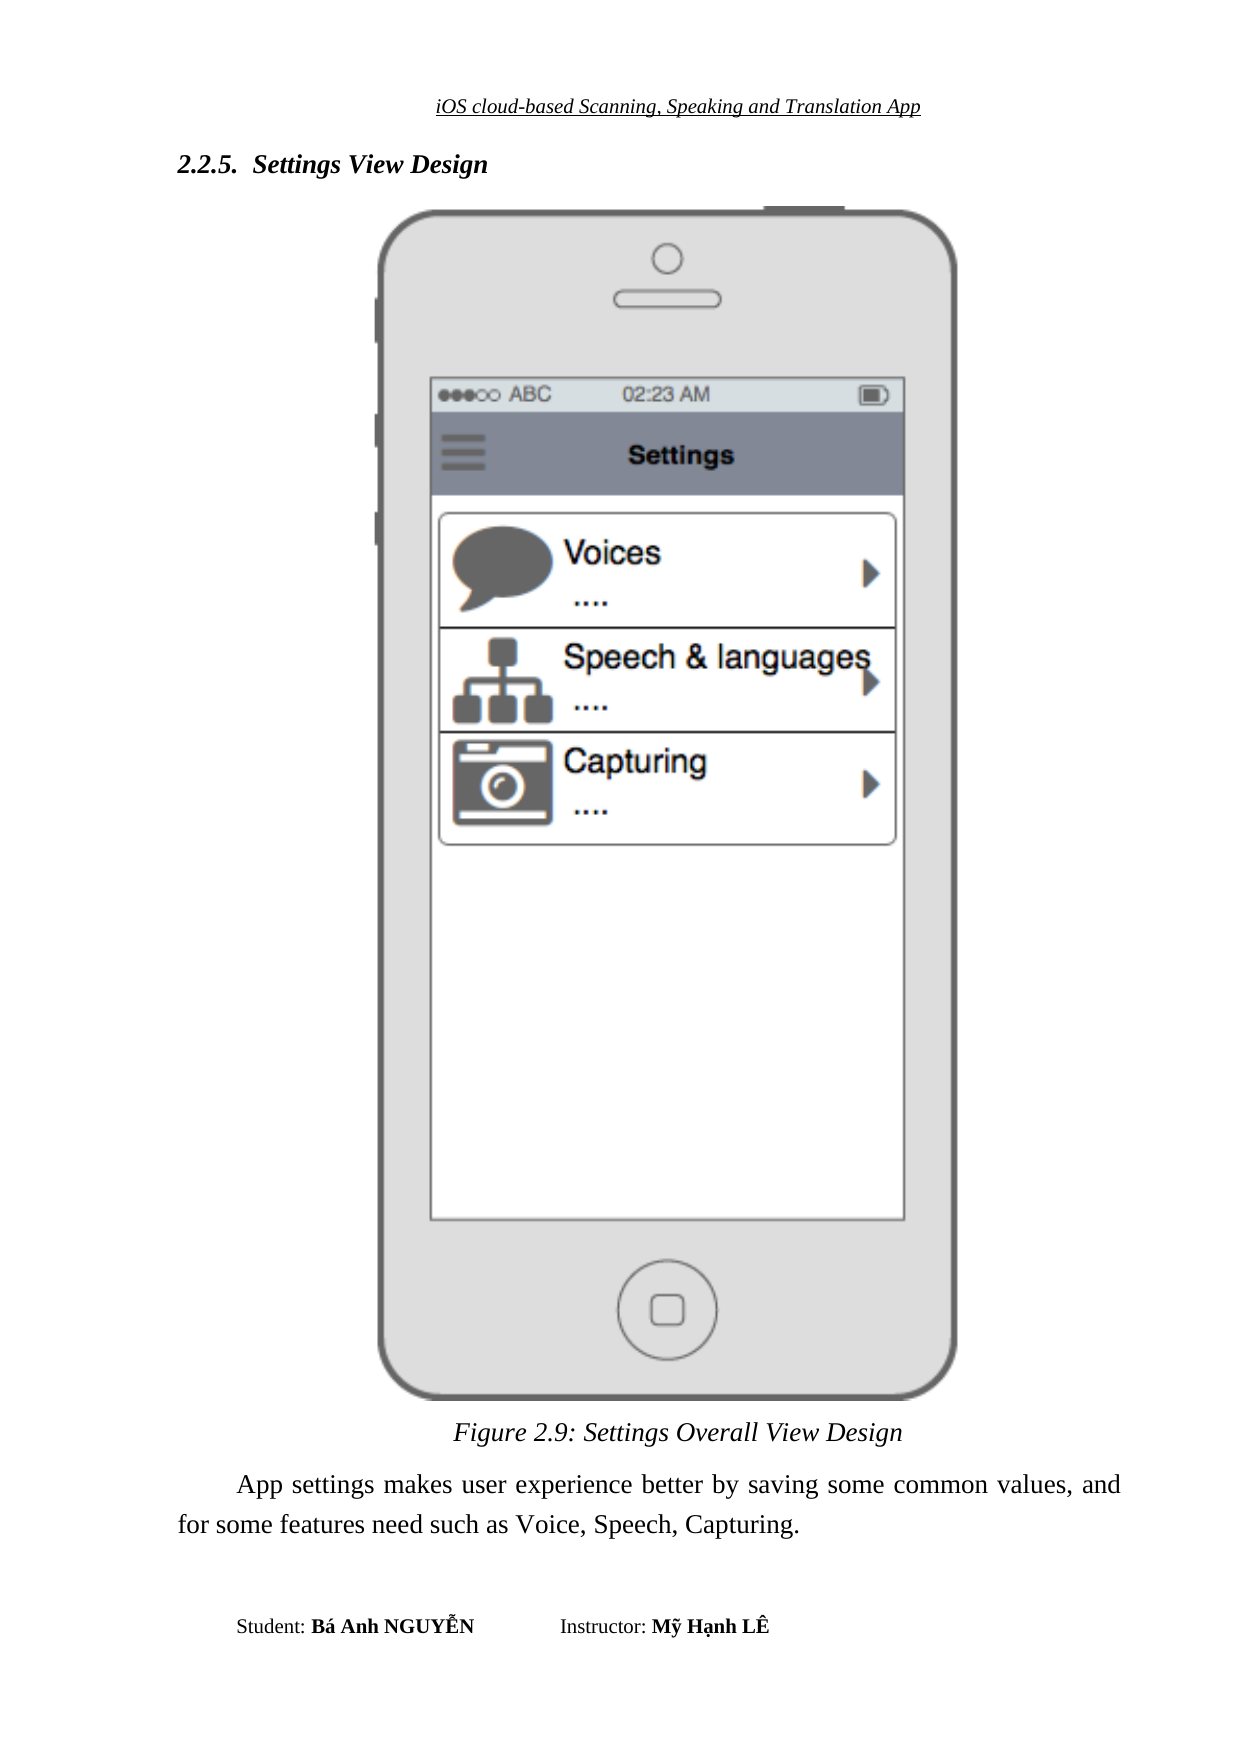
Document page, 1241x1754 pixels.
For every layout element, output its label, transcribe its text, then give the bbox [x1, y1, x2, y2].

subtitle Settings View Design [177, 148, 1122, 179]
text App settings makes user experience better by saving some common values, and for some features need such as Voice, Speech, Capturing. [177, 1468, 1122, 1540]
picture [374, 206, 962, 1401]
